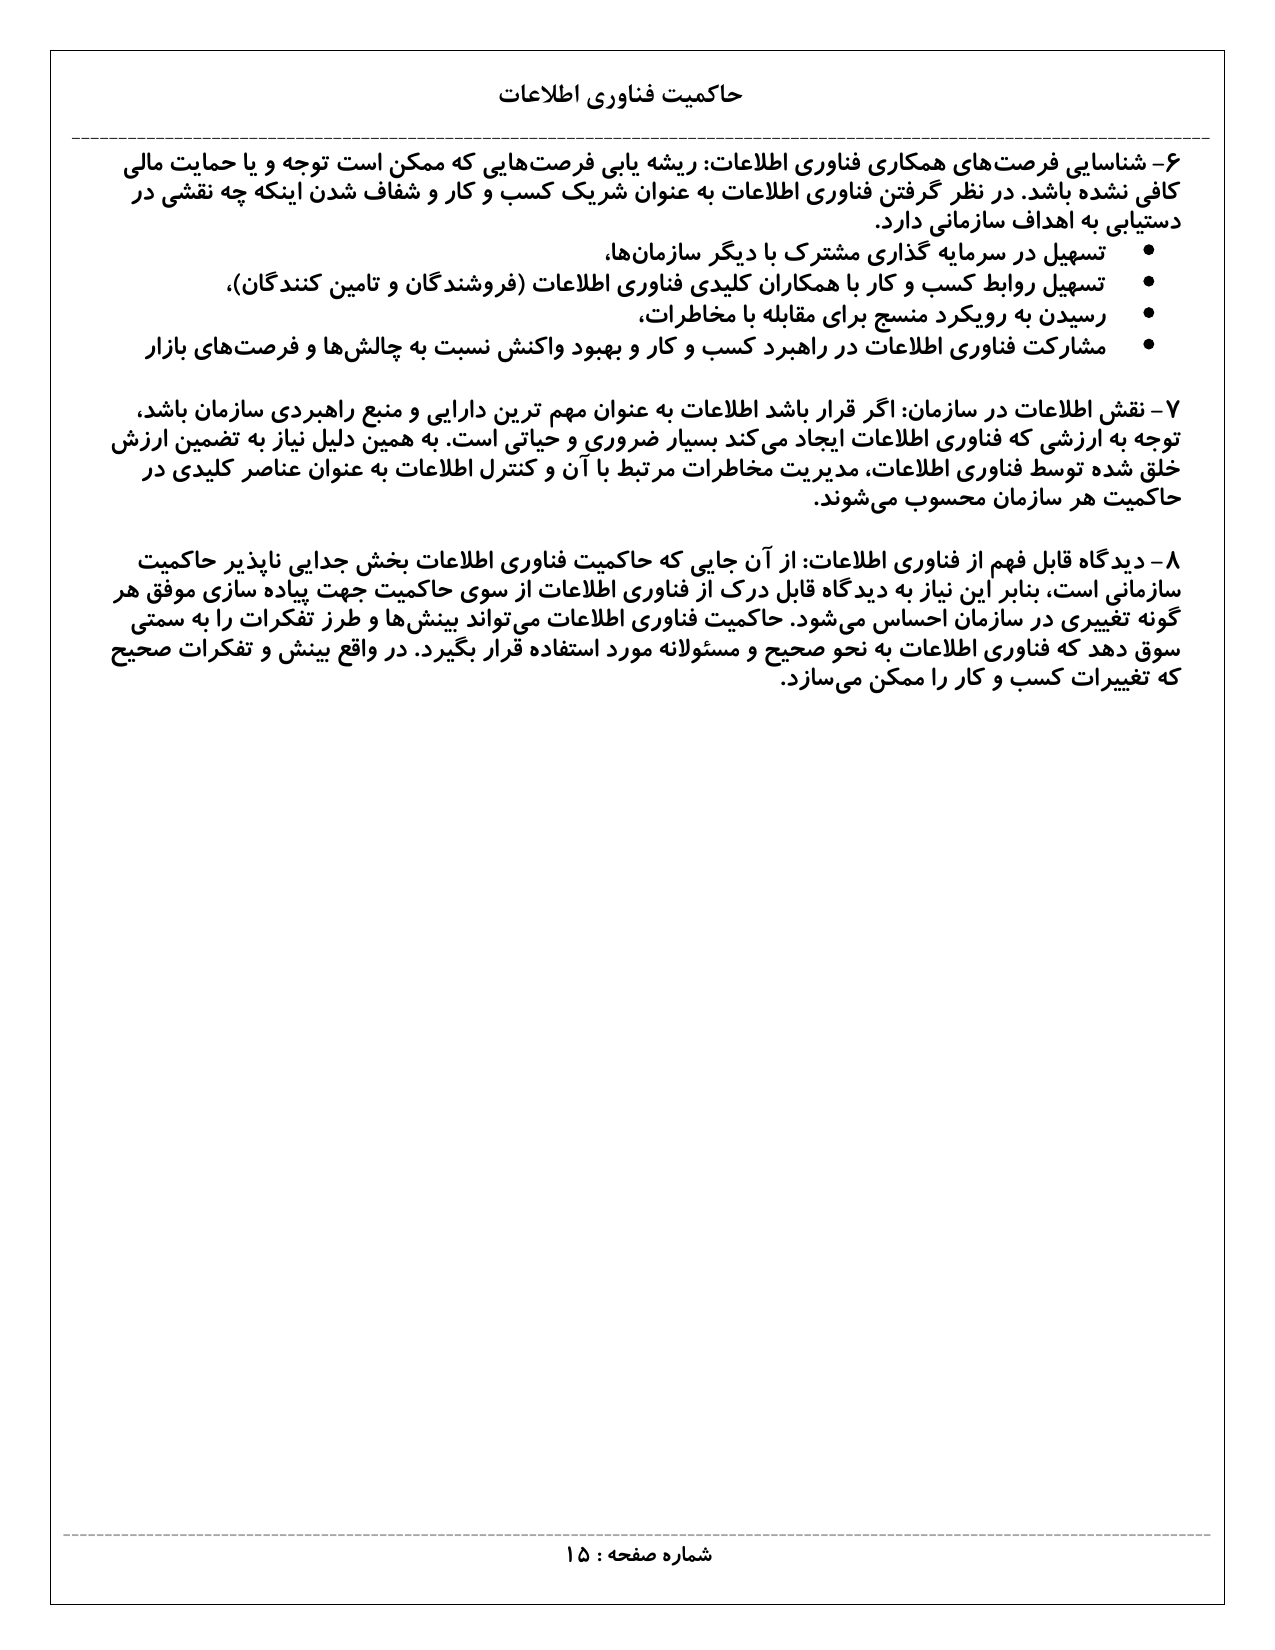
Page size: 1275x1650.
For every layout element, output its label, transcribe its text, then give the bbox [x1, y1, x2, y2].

list رسیدن به رویکرد منسج برای مقابله با مخاطرات، [94, 303, 1144, 334]
list مشارکت فناوری اطلاعات در راهبرد کسب و کار و بهبود واکنش نسبت به چالش‌ها و فرصت‌های بازار [94, 334, 1144, 366]
text 6- شناسایی فرصت‌های همکاری فناوری اطلاعات: ریشه یابی فرصت‌هایی که ممکن است توجه و یا حمایت مالی کافی نشده باشد. در نظر گرفتن فناوری اطلاعات به عنوان شریک کسب و کار و شفاف شدن اینکه چه نقشی در دستیابی به اهداف سازمانی دارد. [94, 152, 1181, 240]
list تسهیل روابط کسب و کار با همکاران کلیدی فناوری اطلاعات (فروشندگان و تامین کنندگان)، [94, 271, 1144, 303]
text 8- دیدگاه قابل فهم از فناوری اطلاعات: از آن جایی که حاکمیت فناوری اطلاعات بخش جدایی ناپذیر حاکمیت سازمانی است، بنابر این نیاز به دیدگاه قابل درک از فناوری اطلاعات از سوی حاکمیت جهت پیاده سازی موفق هر گونه تغییری در سازمان احساس می‌شود. حاکمیت فناوری اطلاعات می‌تواند بینش‌ها و طرز تفکرات را به سمتی سوق دهد که فناوری اطلاعات به نحو صحیح و مسئولانه مورد استفاده قرار بگیرد. در واقع بینش و تفکرات صحیح که تغییرات کسب و کار را ممکن می‌سازد. [94, 551, 1181, 696]
text 7- نقش اطلاعات در سازمان: اگر قرار باشد اطلاعات به عنوان مهم ترین دارایی و منبع راهبردی سازمان باشد، توجه به ارزشی که فناوری اطلاعات ایجاد می‌کند بسیار ضروری و حیاتی است. به همین دلیل نیاز به تضمین ارزش خلق شده توسط فناوری اطلاعات، مدیریت مخاطرات مرتبط با آن و کنترل اطلاعات به عنوان عناصر کلیدی در حاکمیت هر سازمان محسوب می‌شوند. [94, 400, 1181, 516]
list تسهیل در سرمایه گذاری مشترک با دیگر سازمان‌ها، [94, 240, 1144, 271]
